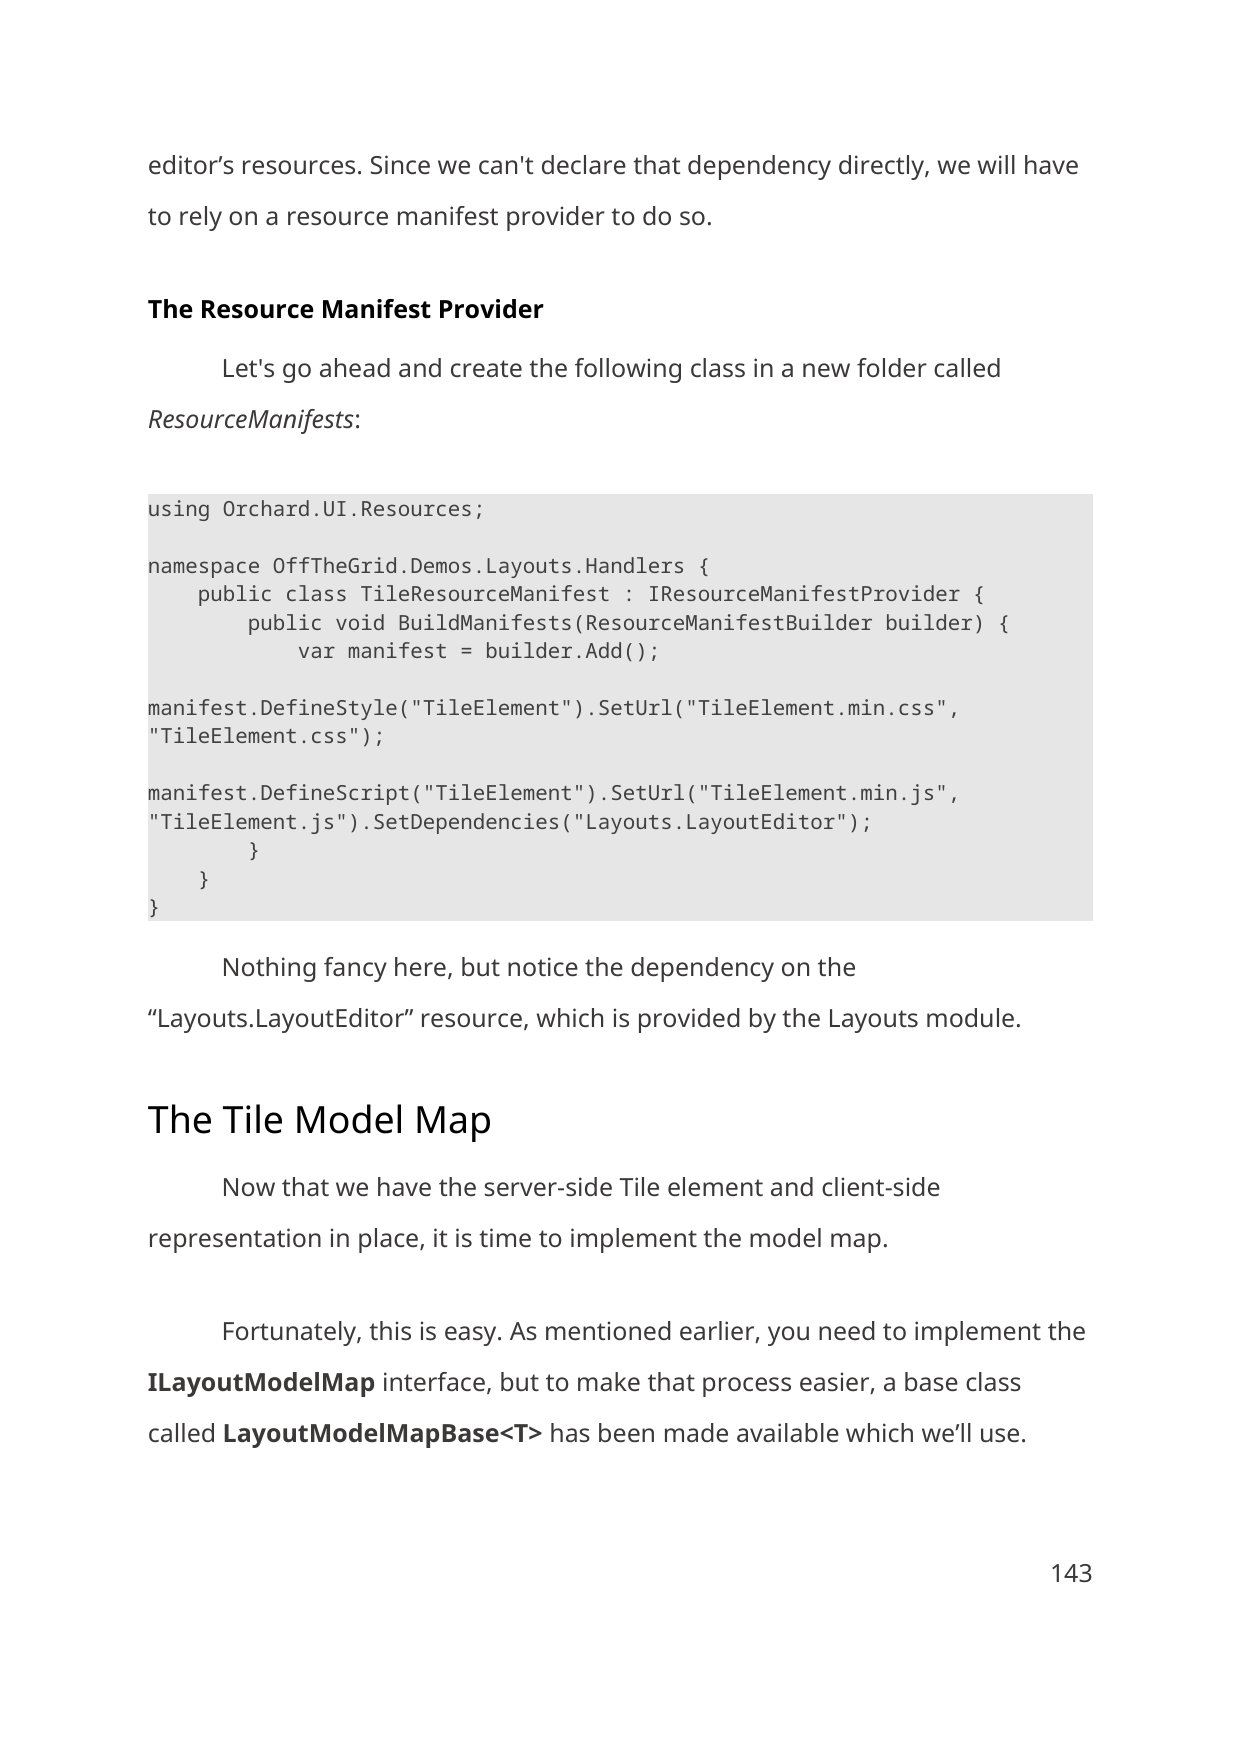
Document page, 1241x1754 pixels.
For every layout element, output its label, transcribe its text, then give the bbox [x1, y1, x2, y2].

text Let's go ahead and create the following class in a new folder called ResourceManifests: [148, 350, 1093, 436]
text manifest.DefineStyle("TileElement").SetUrl("TileElement.min.css", "TileElement.css"); [148, 665, 1093, 750]
text } [148, 864, 1093, 892]
subtitle The Resource Manifest Provider [148, 291, 1093, 325]
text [148, 148, 1093, 233]
text manifest.DefineScript("TileElement").SetUrl("TileElement.min.js", "TileElement.js").SetDependencies("Layouts.LayoutEditor"); [148, 750, 1093, 835]
text } [148, 892, 1093, 921]
text public void BuildManifests(ResourceManifestBuilder builder) { [148, 608, 1093, 636]
text Now that we have the server-side Tile element and client-side representation in place, it is time to implement the model map. [148, 1170, 1093, 1255]
text public class TileResourceManifest : IResourceManifestProvider { [148, 579, 1093, 608]
text } [148, 835, 1093, 864]
subtitle The Tile Model Map [148, 1094, 1093, 1145]
text Nothing fancy here, but notice the dependency on the “Layouts.LayoutEditor” resource, which is provided by the Layouts module. [148, 950, 1093, 1035]
text Fortunately, this is easy. As mentioned earlier, you need to implement the ILayoutModelMap interface, but to make that process easier, a base class called LayoutModelMapBase<T> has been made available which we’ll use. [148, 1313, 1093, 1449]
text namespace OffTheGrid.Demos.Layouts.Handlers { [148, 551, 1093, 579]
text var manifest = builder.Add(); [148, 636, 1093, 665]
text using Orchard.UI.Resources; [148, 494, 1093, 523]
